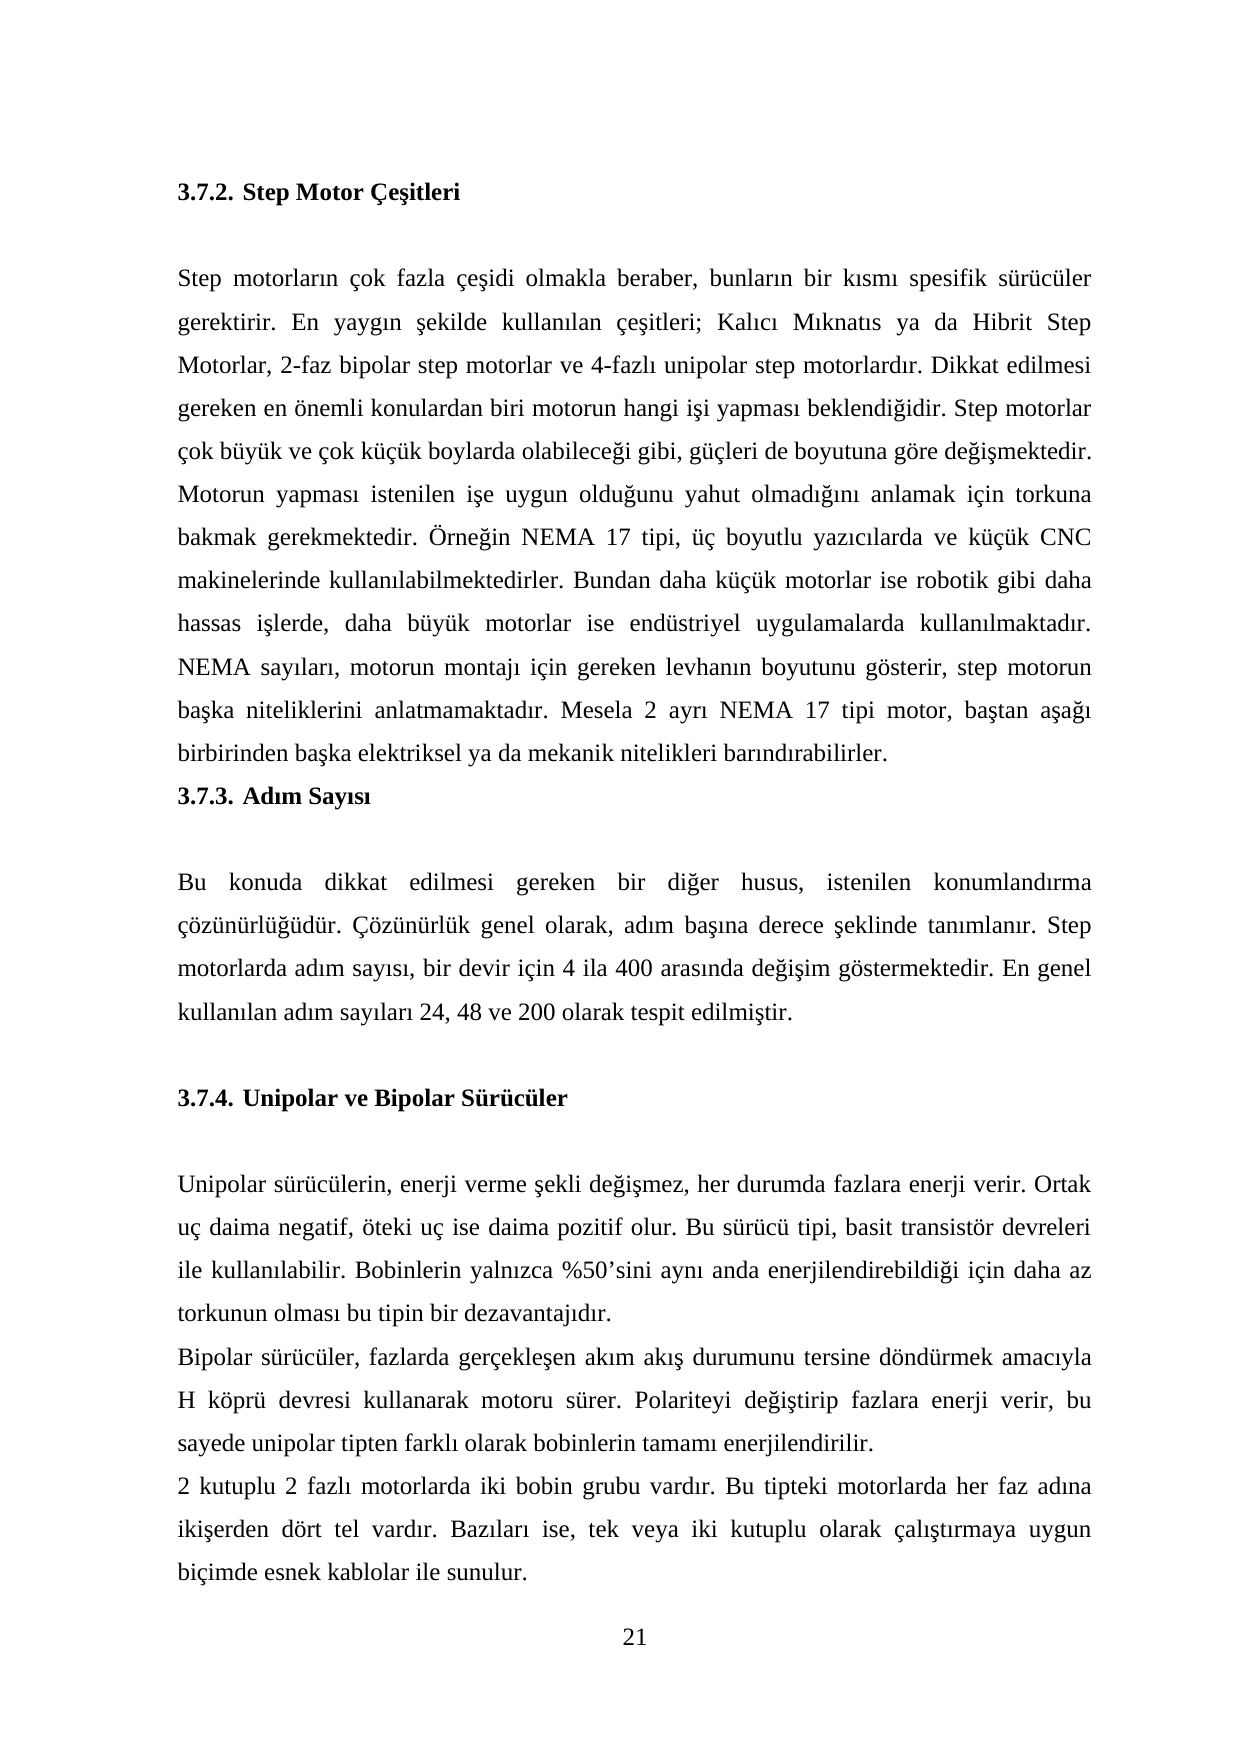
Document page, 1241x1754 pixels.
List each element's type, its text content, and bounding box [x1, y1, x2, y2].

subtitle Unipolar ve Bipolar Sürücüler [177, 1083, 1092, 1112]
text Bu konuda dikkat edilmesi gereken bir diğer husus, istenilen konumlandırma çözünürlüğüdür. Çözünürlük genel olarak, adım başına derece şeklinde tanımlanır. Step motorlarda adım sayısı, bir devir için 4 ila 400 arasında değişim göstermektedir. En genel kullanılan adım sayıları 24, 48 ve 200 olarak tespit edilmiştir. [177, 867, 1092, 1025]
subtitle Step Motor Çeşitleri [177, 177, 1092, 206]
text Bipolar sürücüler, fazlarda gerçekleşen akım akış durumunu tersine döndürmek amacıyla H köprü devresi kullanarak motoru sürer. Polariteyi değiştirip fazlara enerji verir, bu sayede unipolar tipten farklı olarak bobinlerin tamamı enerjilendirilir. [177, 1342, 1092, 1457]
text Unipolar sürücülerin, enerji verme şekli değişmez, her durumda fazlara enerji verir. Ortak uç daima negatif, öteki uç ise daima pozitif olur. Bu sürücü tipi, basit transistör devreleri ile kullanılabilir. Bobinlerin yalnızca %50’sini aynı anda enerjilendirebildiği için daha az torkunun olması bu tipin bir dezavantajıdır. [177, 1169, 1092, 1327]
text Step motorların çok fazla çeşidi olmakla beraber, bunların bir kısmı spesifik sürücüler gerektirir. En yaygın şekilde kullanılan çeşitleri; Kalıcı Mıknatıs ya da Hibrit Step Motorlar, 2-faz bipolar step motorlar ve 4-fazlı unipolar step motorlardır. Dikkat edilmesi gereken en önemli konulardan biri motorun hangi işi yapması beklendiğidir. Step motorlar çok büyük ve çok küçük boylarda olabileceği gibi, güçleri de boyutuna göre değişmektedir. Motorun yapması istenilen işe uygun olduğunu yahut olmadığını anlamak için torkuna bakmak gerekmektedir. Örneğin NEMA 17 tipi, üç boyutlu yazıcılarda ve küçük CNC makinelerinde kullanılabilmektedirler. Bundan daha küçük motorlar ise robotik gibi daha hassas işlerde, daha büyük motorlar ise endüstriyel uygulamalarda kullanılmaktadır. NEMA sayıları, motorun montajı için gereken levhanın boyutunu gösterir, step motorun başka niteliklerini anlatmamaktadır. Mesela 2 ayrı NEMA 17 tipi motor, baştan aşağı birbirinden başka elektriksel ya da mekanik nitelikleri barındırabilirler. [177, 263, 1092, 767]
text 2 kutuplu 2 fazlı motorlarda iki bobin grubu vardır. Bu tipteki motorlarda her faz adına ikişerden dört tel vardır. Bazıları ise, tek veya iki kutuplu olarak çalıştırmaya uygun biçimde esnek kablolar ile sunulur. [177, 1471, 1092, 1586]
subtitle Adım Sayısı [177, 781, 1092, 810]
